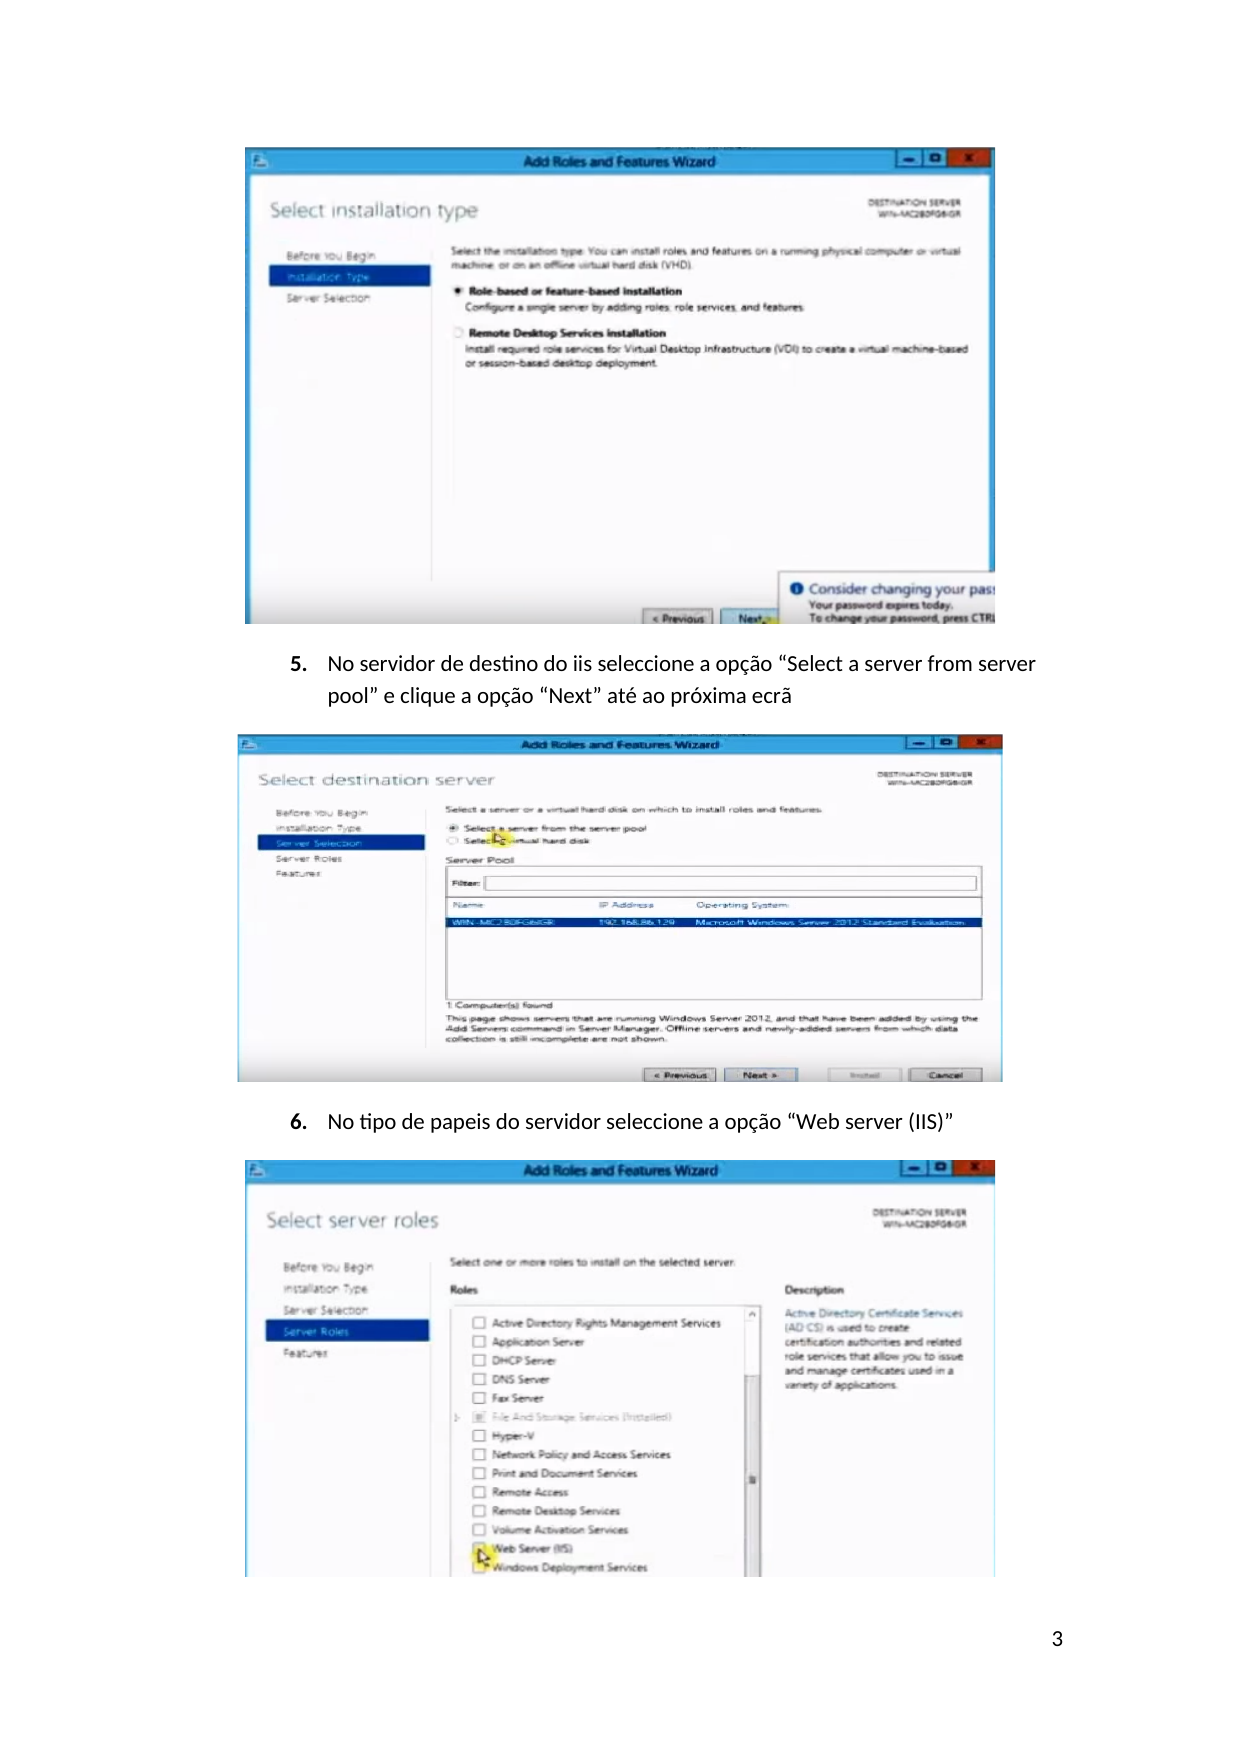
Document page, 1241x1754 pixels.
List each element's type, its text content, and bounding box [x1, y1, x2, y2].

list No servidor de destino do iis seleccione a opção “Select a server from server pool” e clique a opção “Next” até ao próxima ecrã [290, 649, 1063, 709]
picture [245, 147, 995, 624]
picture [245, 1160, 995, 1577]
picture [237, 734, 1003, 1082]
list No tipo de papeis do servidor seleccione a opção “Web server (IIS)” [290, 1107, 1063, 1135]
